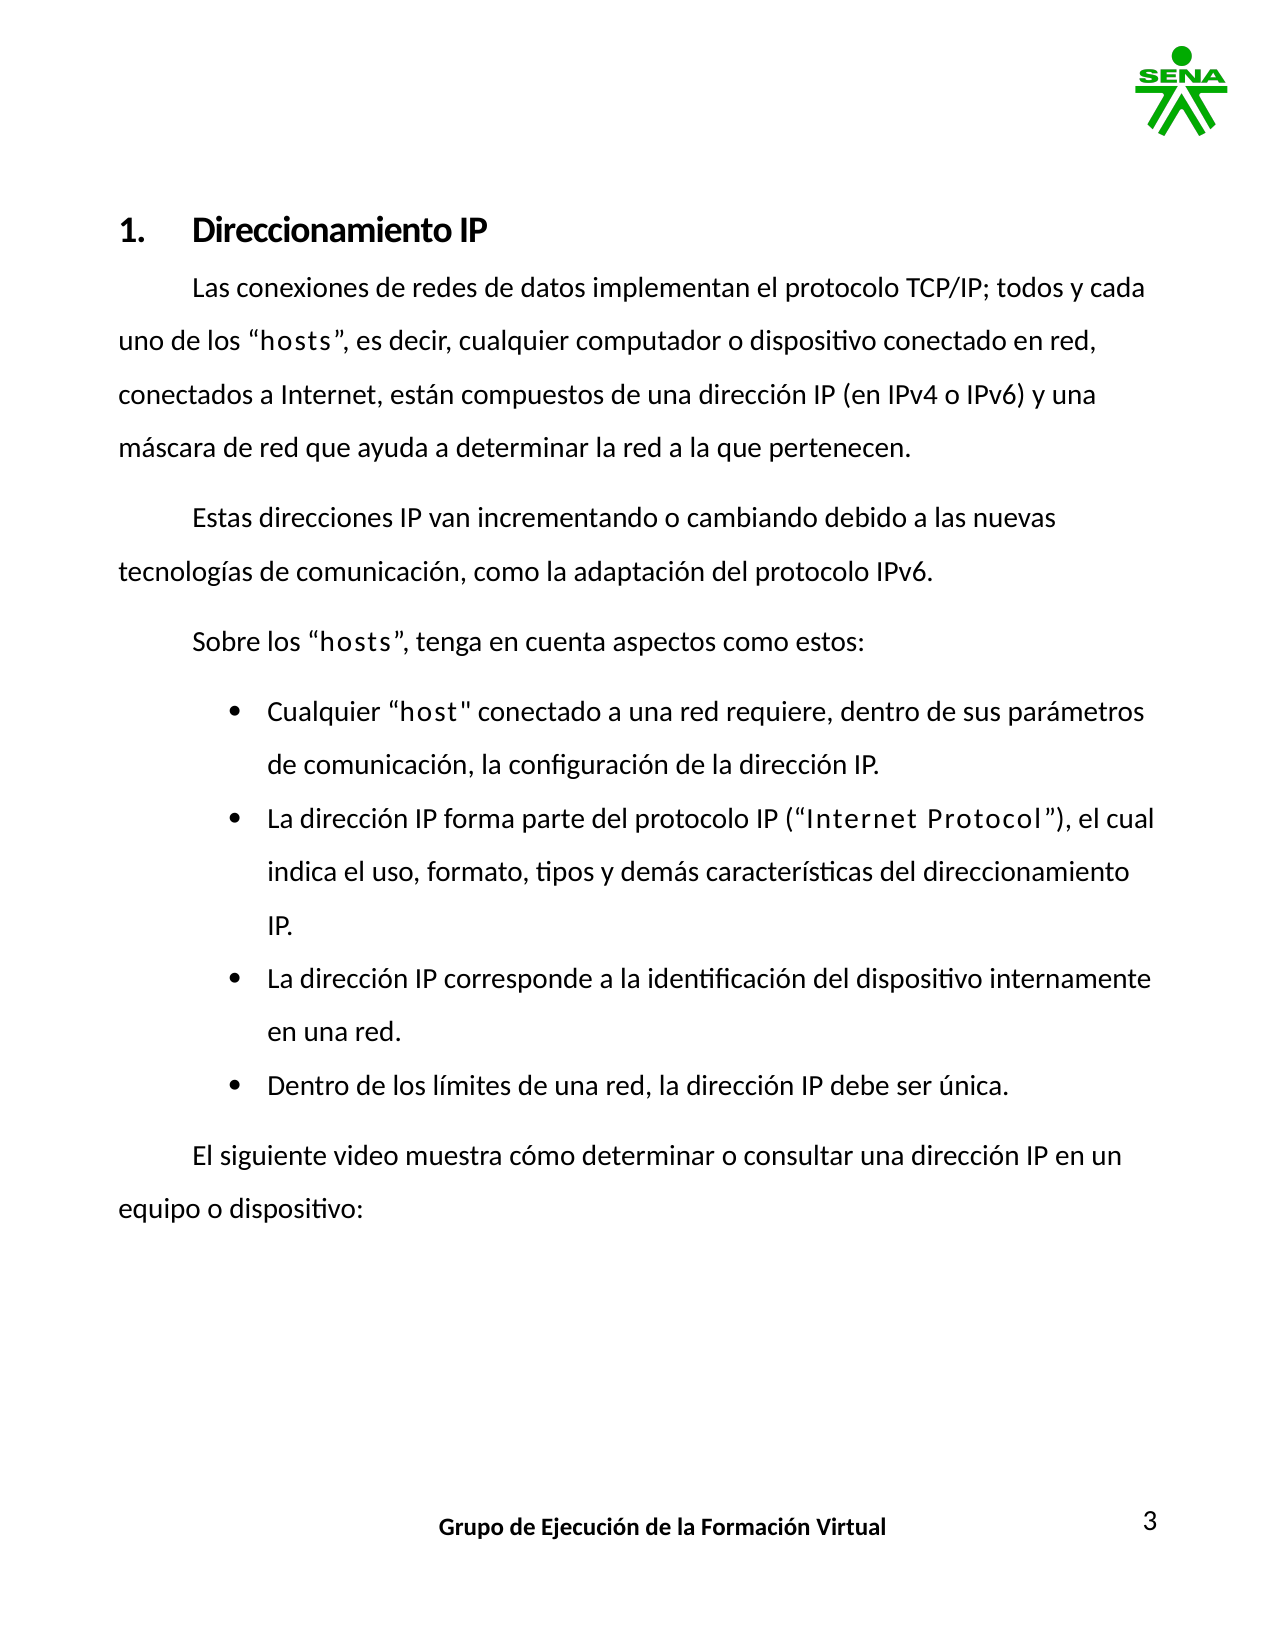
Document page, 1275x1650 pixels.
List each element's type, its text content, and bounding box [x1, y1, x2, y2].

list Cualquier “host" conectado a una red requiere, dentro de sus parámetros de comunicación, la configuración de la dirección IP. [229, 693, 1157, 782]
text Las conexiones de redes de datos implementan el protocolo TCP/IP; todos y cada uno de los “hosts”, es decir, cualquier computador o dispositivo conectado en red, conectados a Internet, están compuestos de una dirección IP (en IPv4 o IPv6) y una máscara de red que ayuda a determinar la red a la que pertenecen. [118, 269, 1157, 465]
list Dentro de los límites de una red, la dirección IP debe ser única. [229, 1067, 1157, 1103]
text Estas direcciones IP van incrementando o cambiando debido a las nuevas tecnologías de comunicación, como la adaptación del protocolo IPv6. [118, 499, 1157, 588]
subtitle Direccionamiento IP [118, 206, 1157, 252]
list La dirección IP forma parte del protocolo IP (“Internet Protocol”), el cual indica el uso, formato, tipos y demás características del direccionamiento IP. [229, 800, 1157, 942]
text Sobre los “hosts”, tenga en cuenta aspectos como estos: [118, 623, 1157, 658]
list La dirección IP corresponde a la identificación del dispositivo internamente en una red. [229, 960, 1157, 1049]
picture [1135, 46, 1228, 136]
text El siguiente video muestra cómo determinar o consultar una dirección IP en un equipo o dispositivo: [118, 1137, 1157, 1226]
